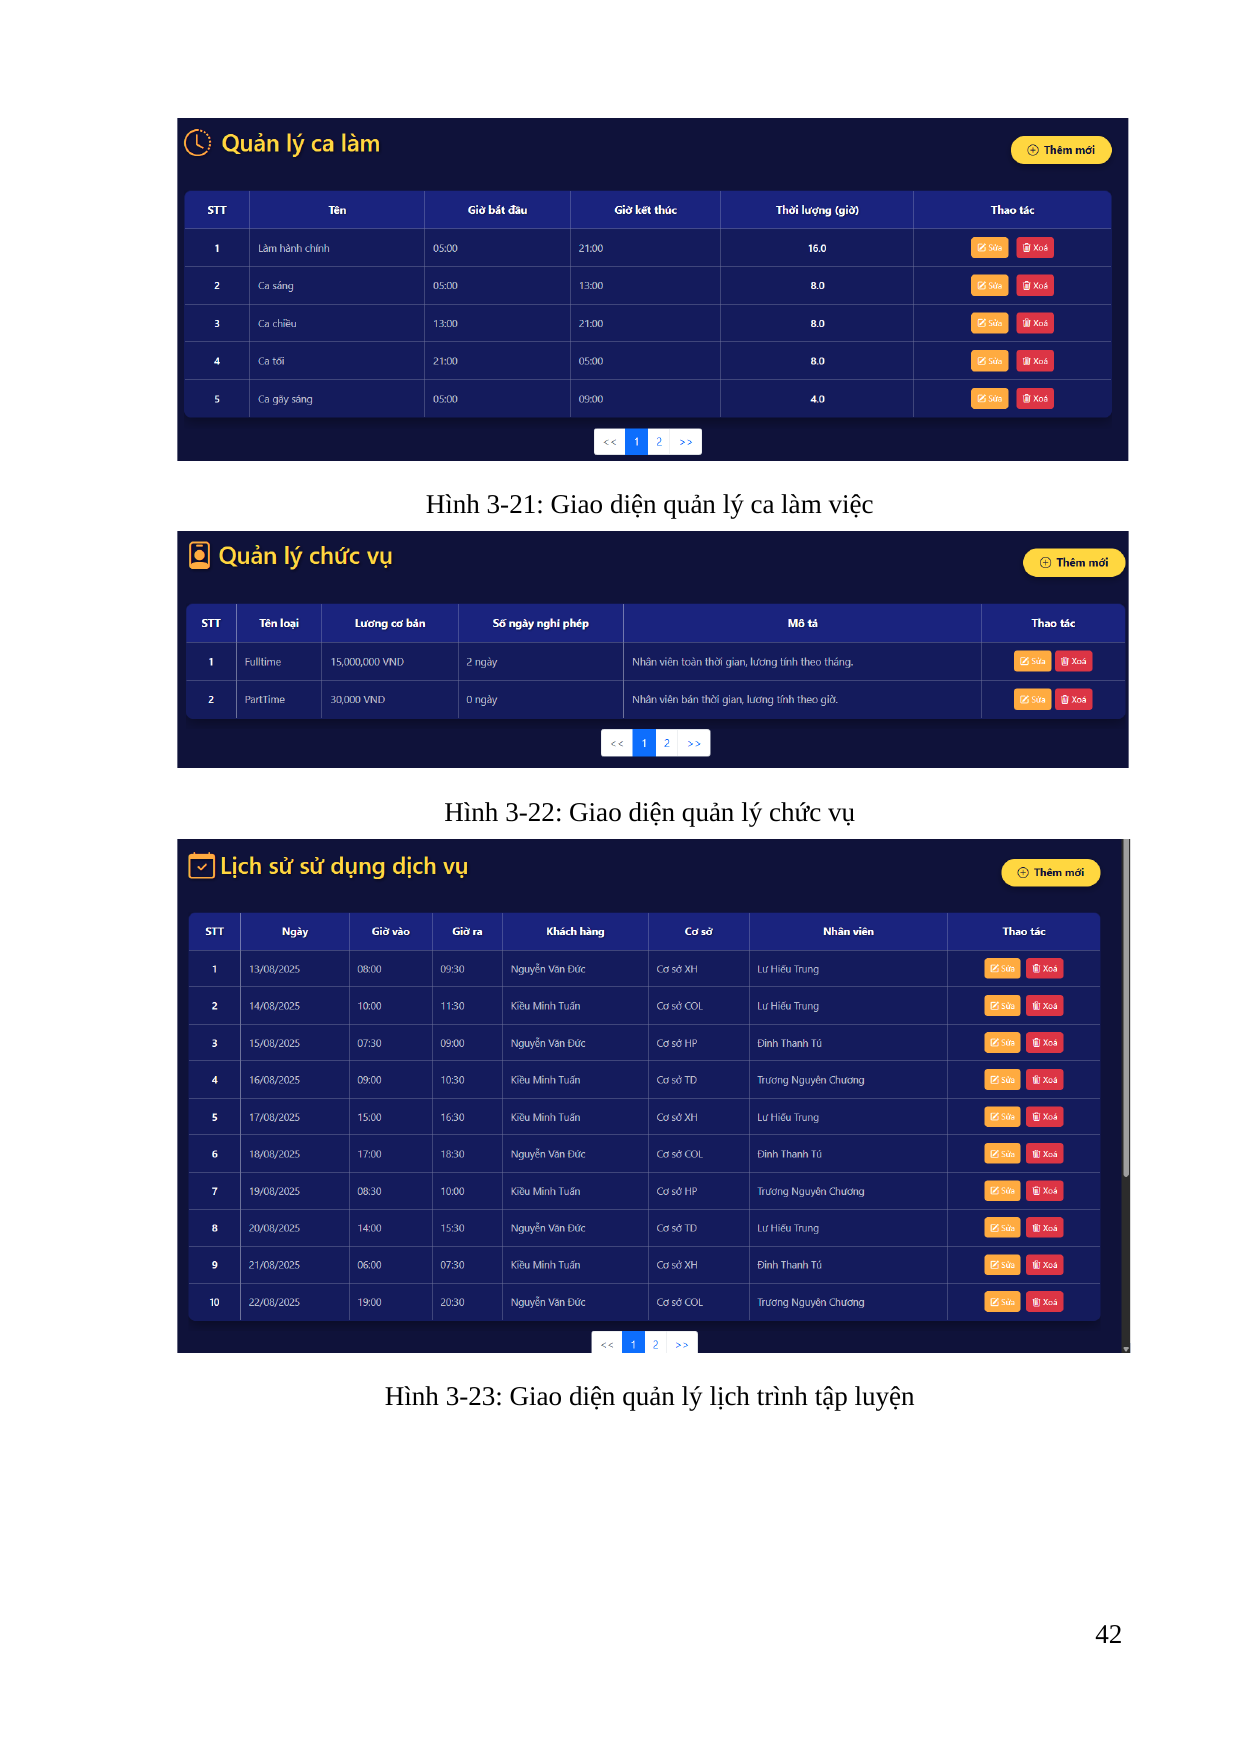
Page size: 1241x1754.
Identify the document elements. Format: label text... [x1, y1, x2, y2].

picture [177, 531, 1129, 768]
picture [177, 118, 1129, 461]
picture [177, 839, 1131, 1353]
